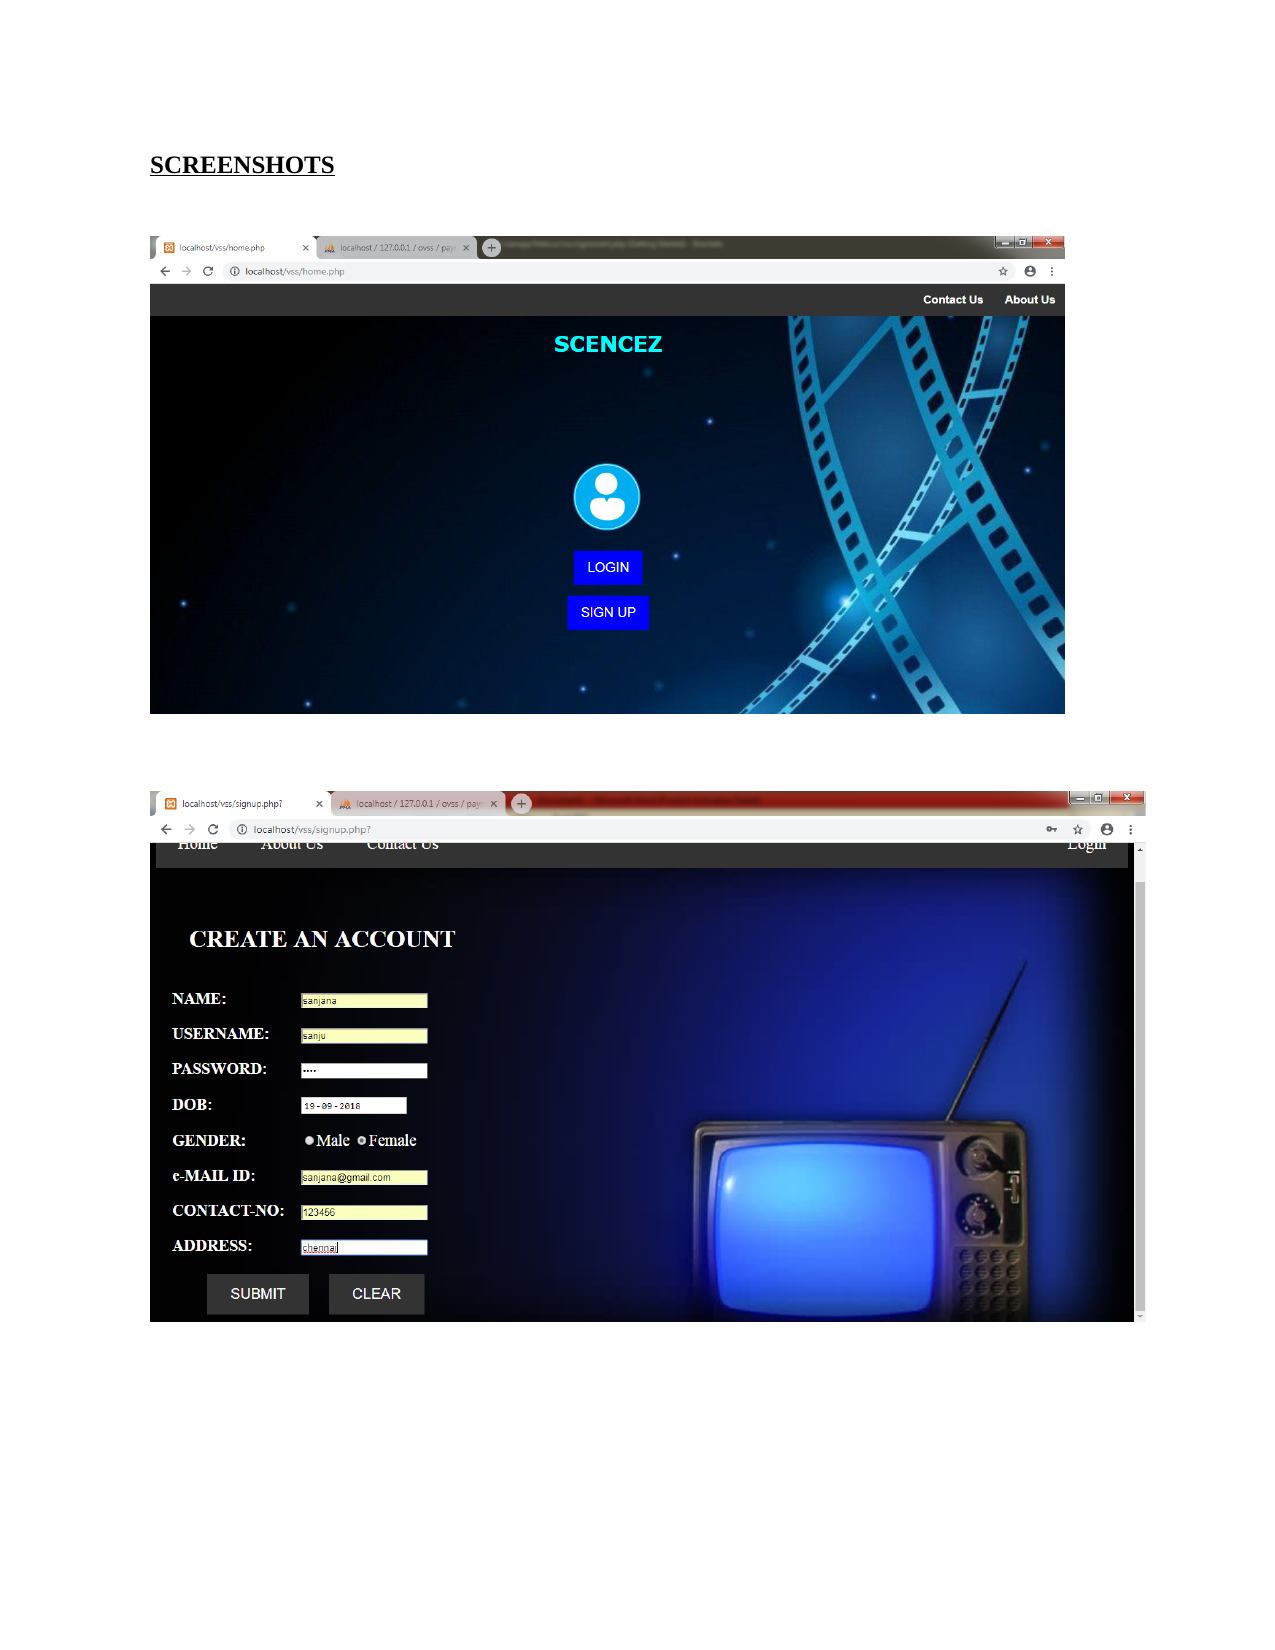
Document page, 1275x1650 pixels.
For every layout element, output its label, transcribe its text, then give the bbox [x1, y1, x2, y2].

picture [150, 236, 1065, 714]
text SCREENSHOTS [150, 150, 1125, 179]
picture [150, 791, 1146, 1322]
